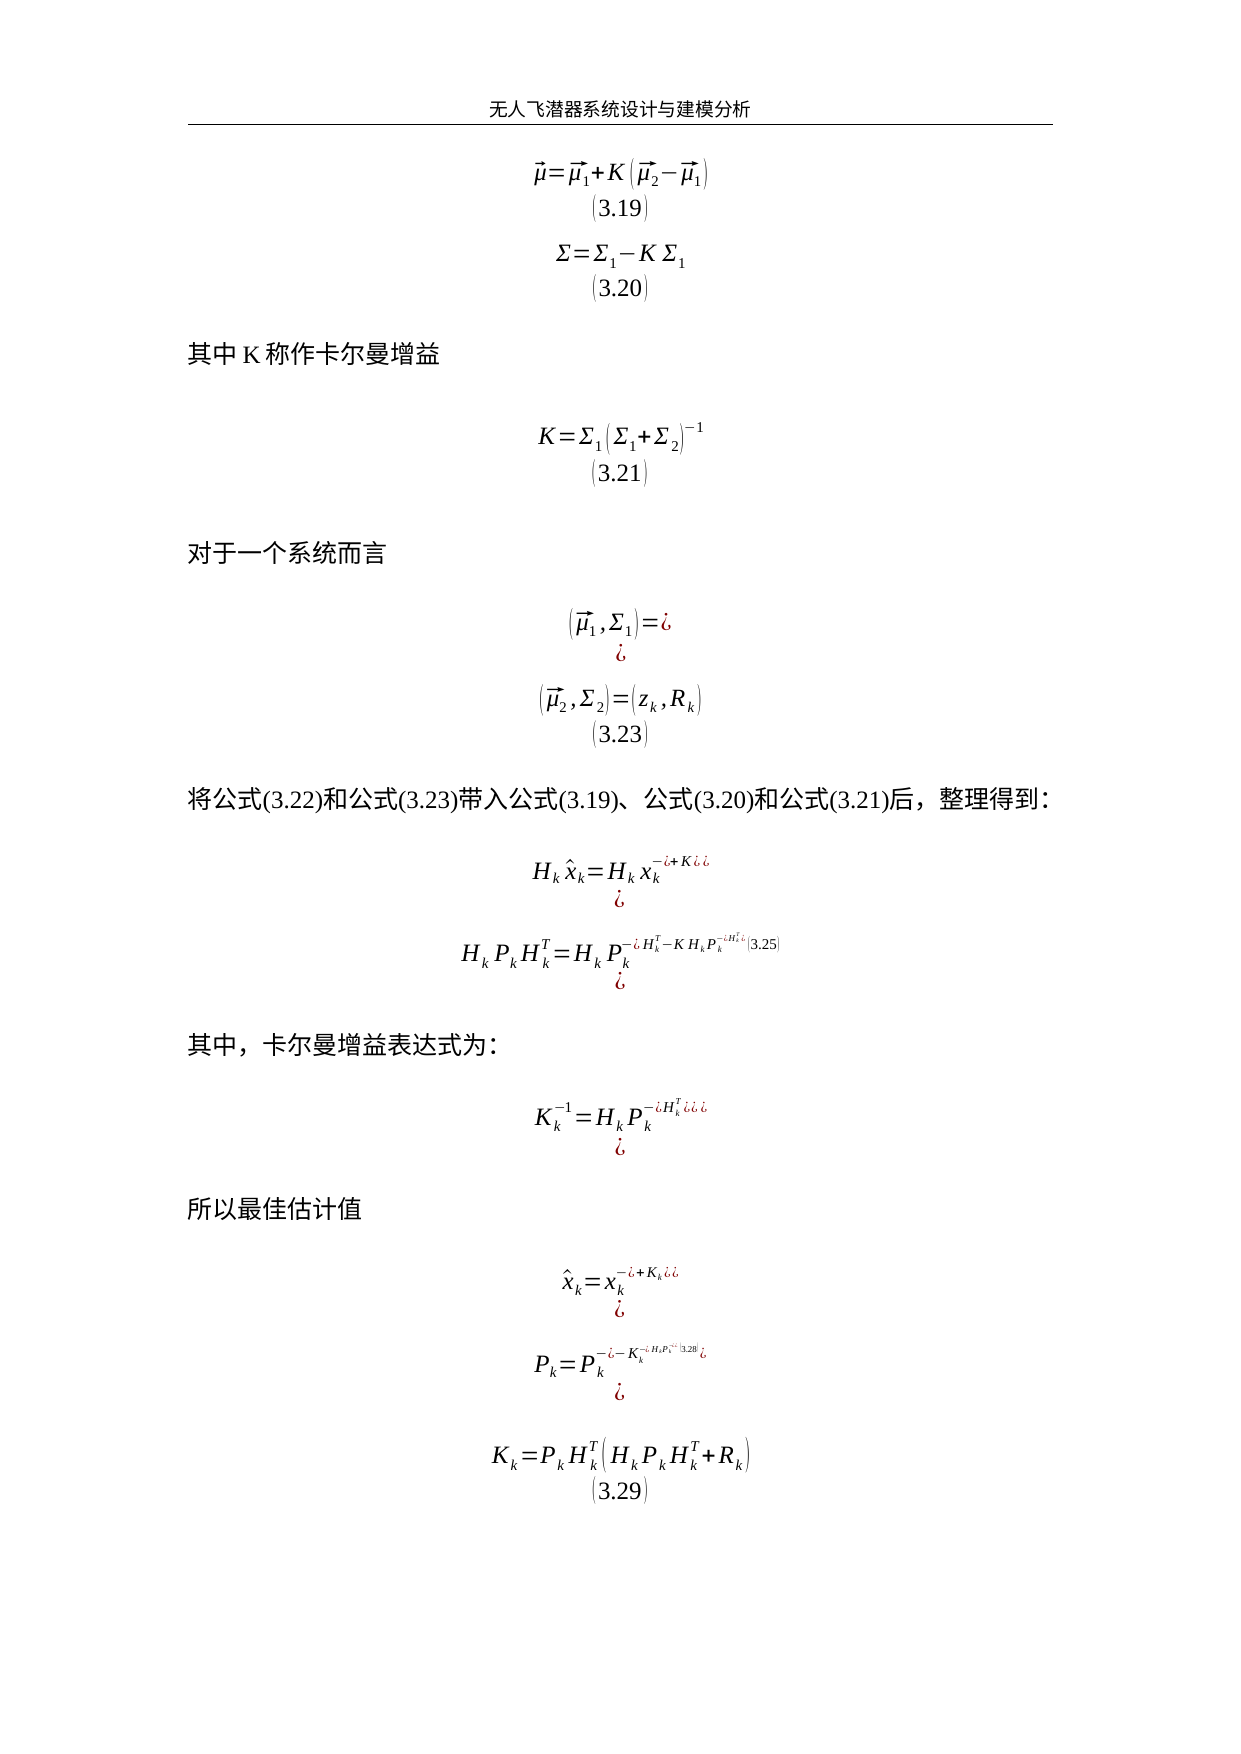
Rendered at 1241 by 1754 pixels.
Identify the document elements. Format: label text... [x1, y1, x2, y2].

text 所以最佳估计值 [187, 1174, 1053, 1242]
text 将公式(3.22)和公式(3.23)带入公式(3.19)、公式(3.20)和公式(3.21)后，整理得到： [187, 763, 1053, 831]
text 其中K称作卡尔曼增益 [187, 319, 1053, 387]
text 对于一个系统而言 [187, 517, 1053, 585]
text 其中，卡尔曼增益表达式为： [187, 1009, 1053, 1077]
